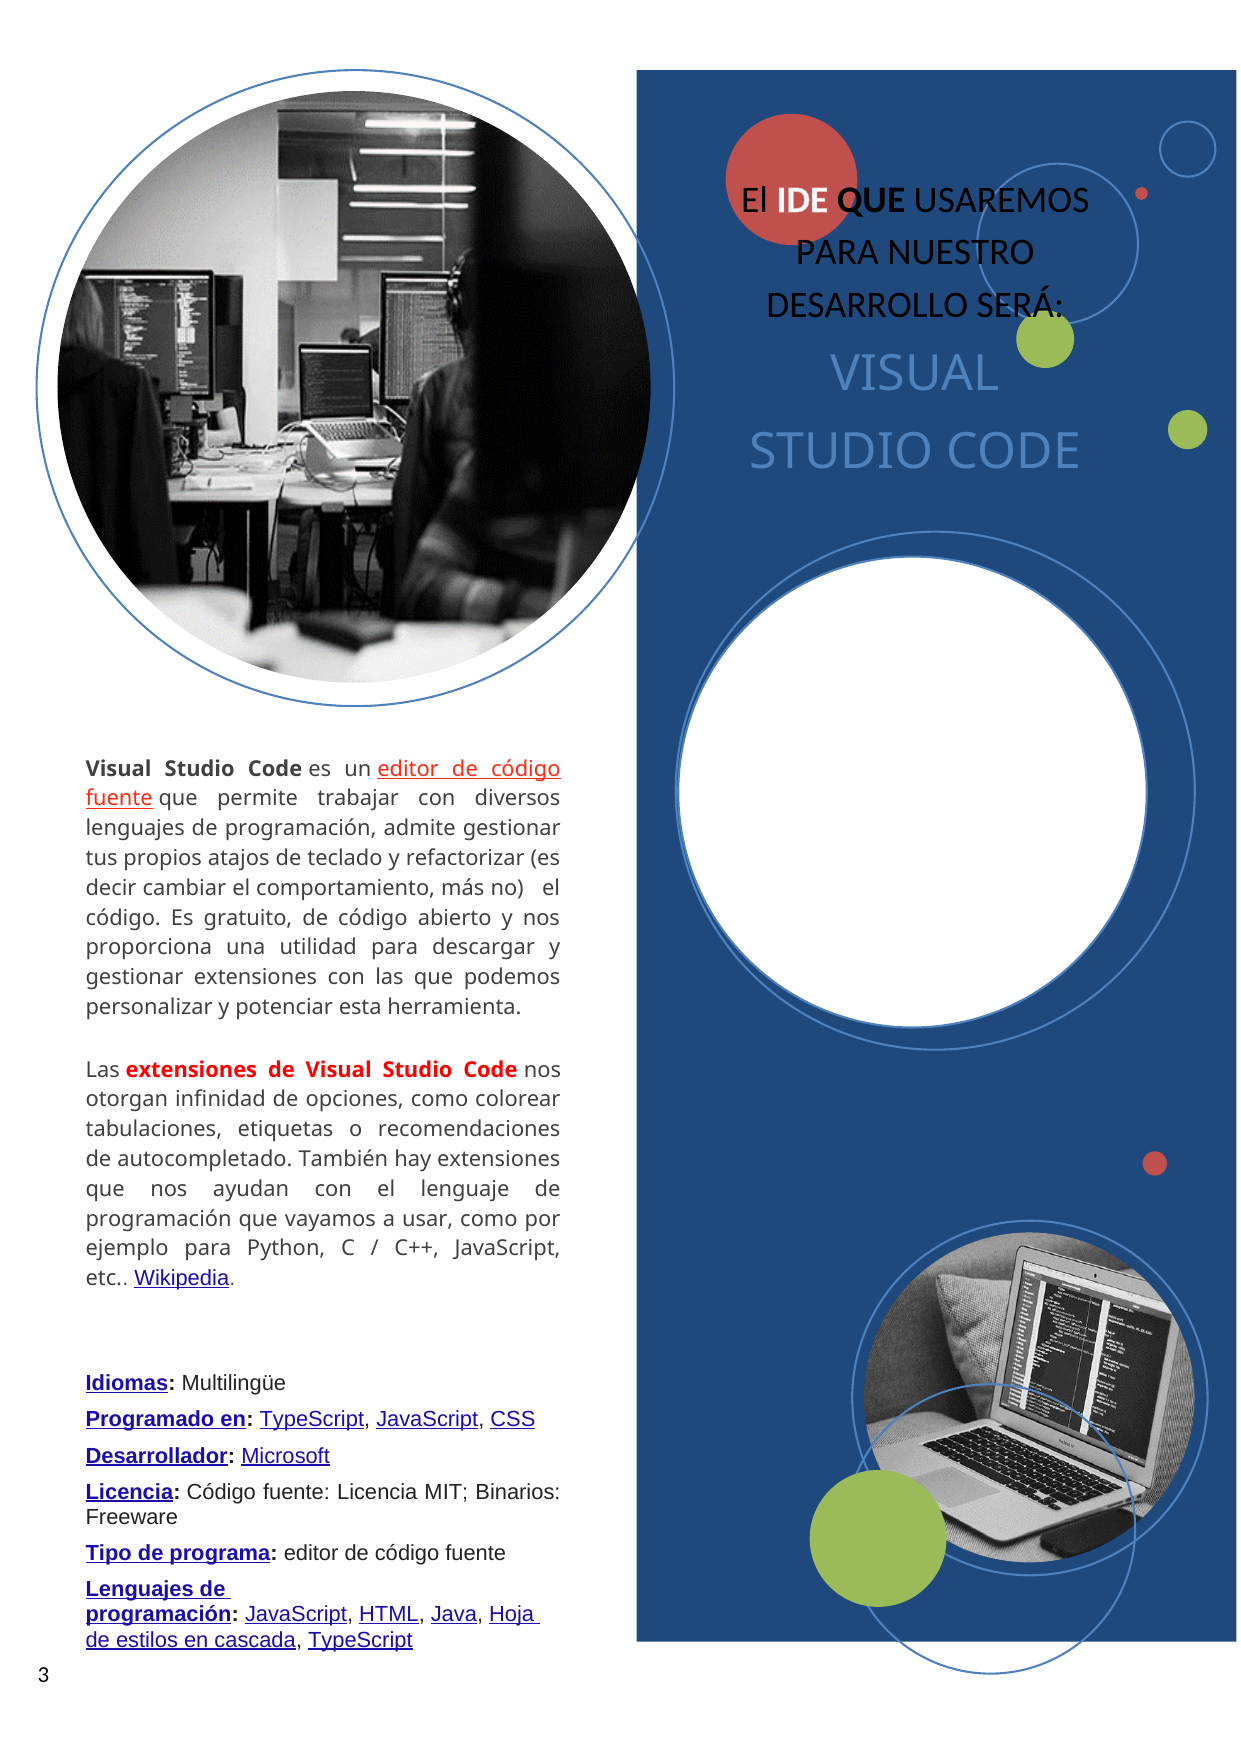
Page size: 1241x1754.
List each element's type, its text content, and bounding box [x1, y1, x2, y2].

table_header [38, 103, 74, 1652]
table_header [572, 103, 661, 1652]
table_header [661, 103, 689, 534]
table_header [1165, 103, 1202, 1652]
picture [270, 91, 438, 103]
table_cell [661, 534, 1165, 1652]
table_header Visual Studio Code es un editor de código fuente que permite trabajar con diversos lenguajes de programación, admite gestionar tus propios atajos de teclado y refactorizar (es decir cambiar el comportamiento, más no) el código. Es gratuito, de código abierto y nos proporciona una utilidad para descargar y gestionar extensiones con las que podemos personalizar y potenciar esta herramienta. Las extensiones de Visual Studio Code nos otorgan infinidad de opciones, como colorear tabulaciones, etiquetas o recomendaciones de autocompletado. También hay extensiones que nos ayudan con el lenguaje de programación que vayamos a usar, como por ejemplo para Python, C / C++, JavaScript, etc.. Wikipedia. Idiomas: Multilingüe Programado en: TypeScript, JavaScript, CSS Desarrollador: Microsoft Licencia: Código fuente: Licencia MIT; Binarios: Freeware Tipo de programa: editor de código fuente Lenguajes de programación: JavaScript, HTML, Java, Hoja de estilos en cascada, TypeScript [74, 103, 572, 1652]
table_header [689, 103, 1165, 534]
